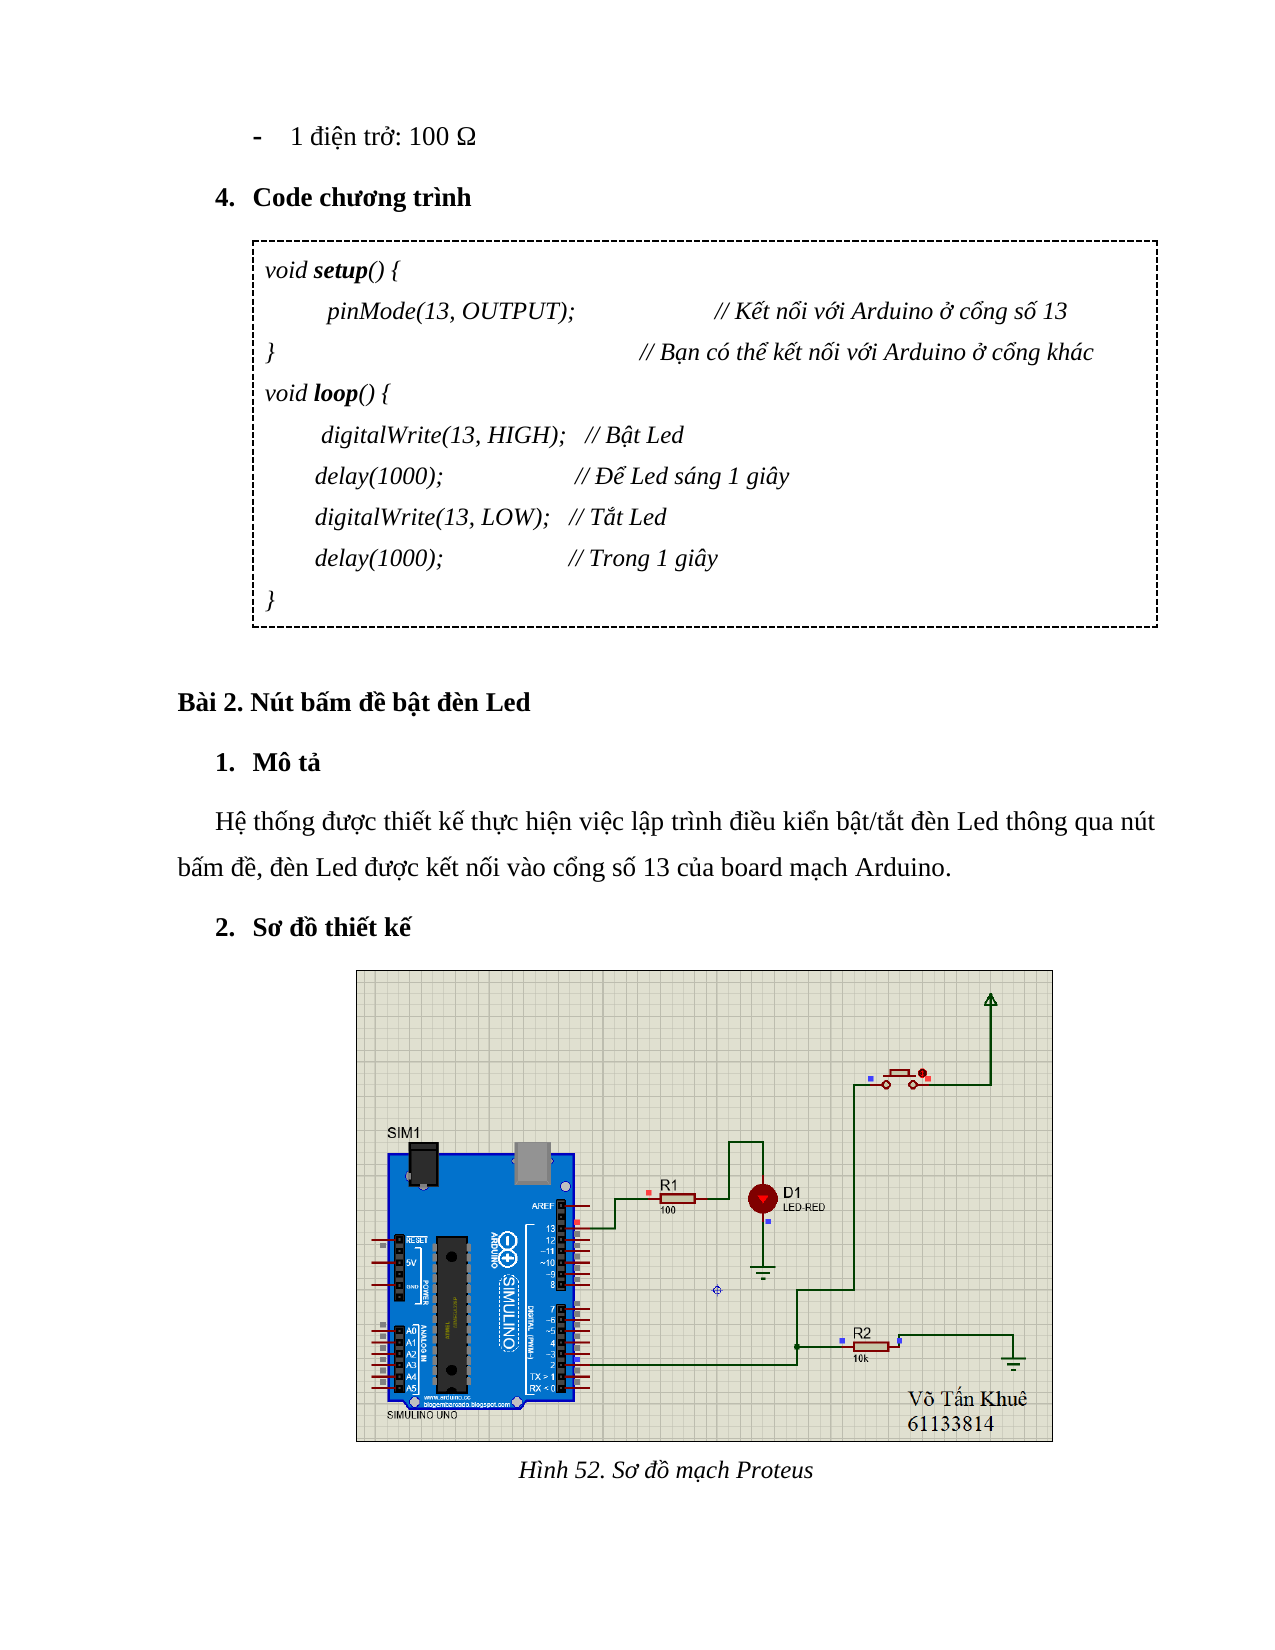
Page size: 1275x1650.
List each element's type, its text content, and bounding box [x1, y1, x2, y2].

table_header void setup() { pinMode(13, OUTPUT); // Kết nổi với Arduino ở cổng số 13 } // Bạn có thể kết nối với Arduino ở cổng khác void loop() { digitalWrite(13, HIGH); // Bật Led delay(1000); // Để Led sáng 1 giây digitalWrite(13, LOW); // Tắt Led delay(1000); // Trong 1 giây } [253, 240, 1157, 626]
subtitle Code chương trình [215, 181, 1157, 212]
picture [357, 971, 1052, 1441]
subtitle Sơ đồ thiết kế [215, 911, 1157, 942]
subtitle Bài 2. Nút bấm đề bật đèn Led [177, 687, 1157, 718]
text Hệ thống được thiết kế thực hiện việc lập trình điều kiển bật/tắt đèn Led thông qua nút bấm đề, đèn Led được kết nối vào cổng số 13 của board mạch Arduino. [177, 805, 1157, 883]
subtitle Mô tả [215, 746, 1157, 777]
text 1 điện trở: 100 Ω [252, 118, 1157, 152]
